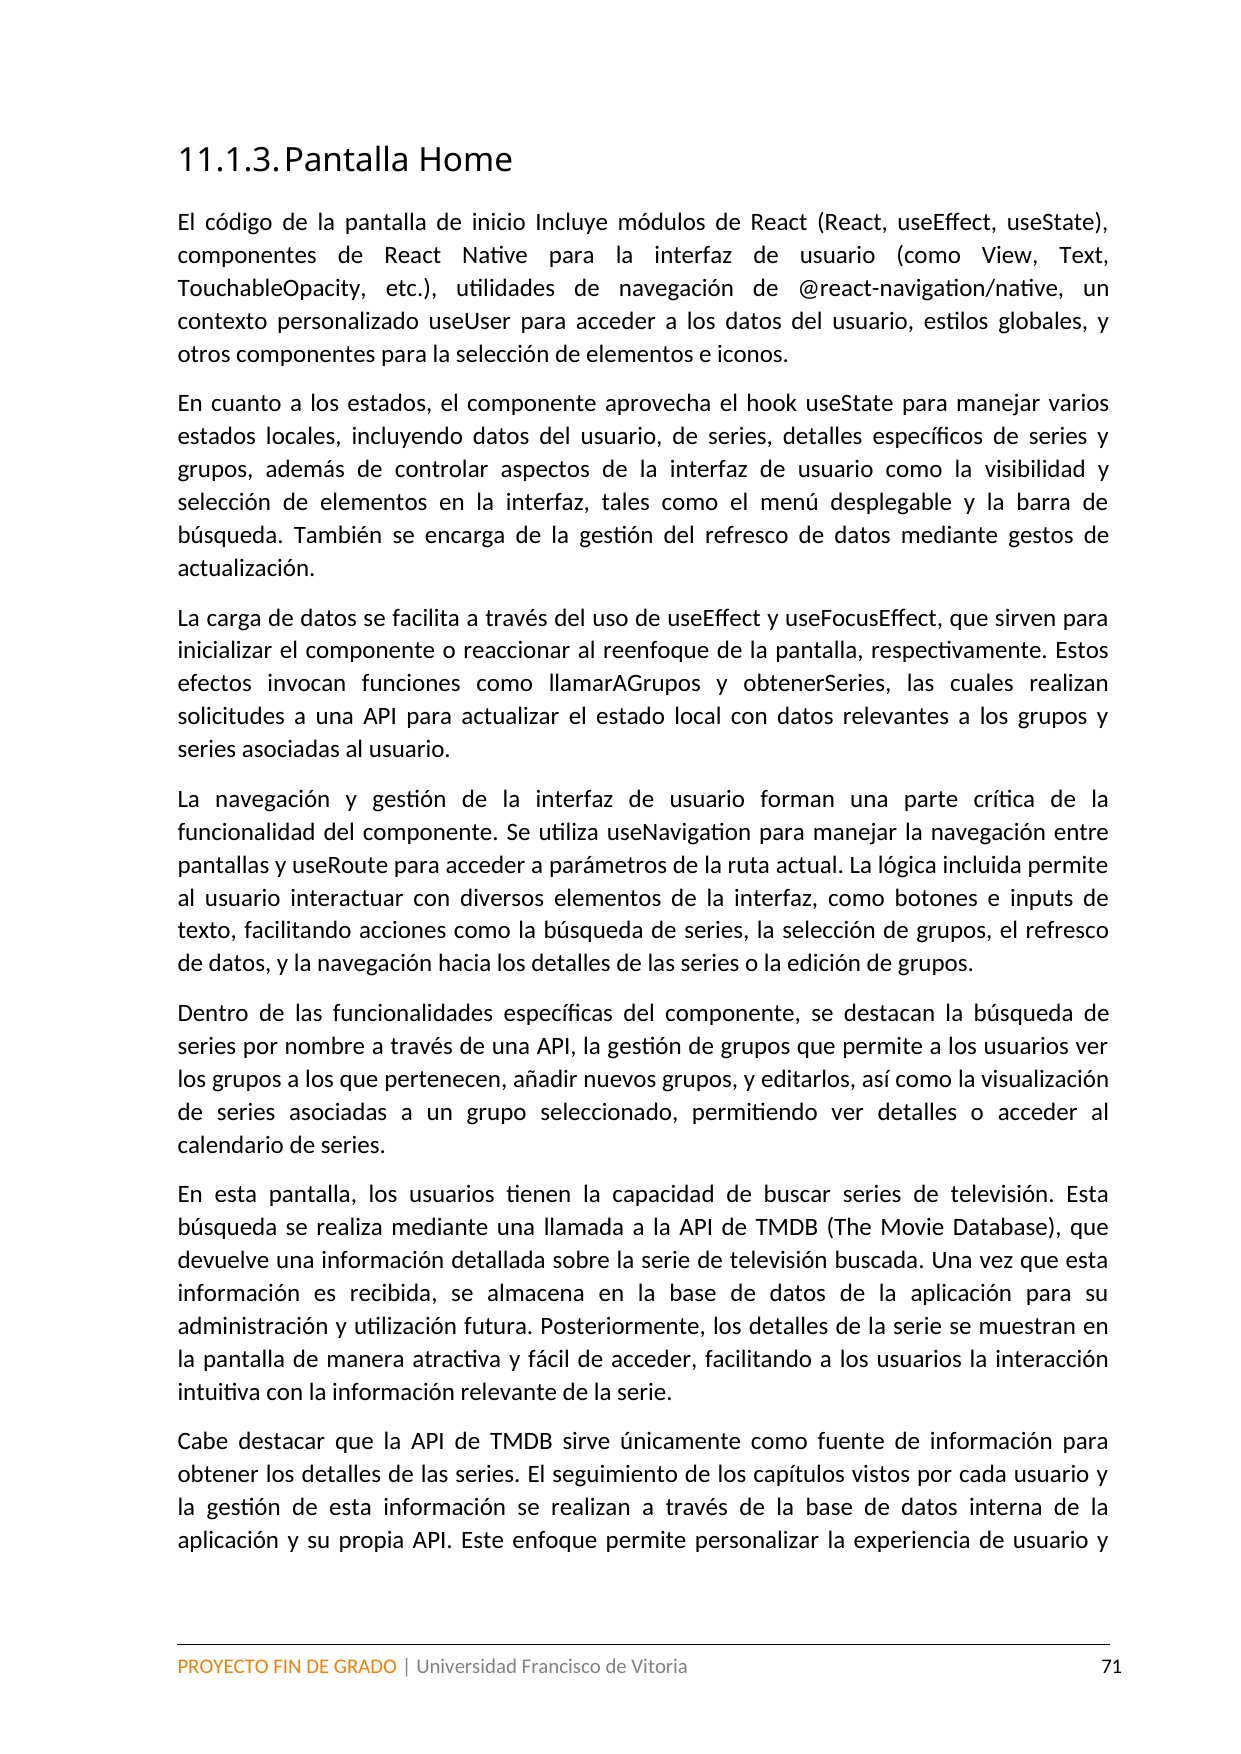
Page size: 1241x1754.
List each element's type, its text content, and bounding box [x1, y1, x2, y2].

text El código de la pantalla de inicio Incluye módulos de React (React, useEffect, useState), componentes de React Native para la interfaz de usuario (como View, Text, TouchableOpacity, etc.), utilidades de navegación de @react-navigation/native, un contexto personalizado useUser para acceder a los datos del usuario, estilos globales, y otros componentes para la selección de elementos e iconos. [177, 206, 1110, 368]
text Dentro de las funcionalidades específicas del componente, se destacan la búsqueda de series por nombre a través de una API, la gestión de grupos que permite a los usuarios ver los grupos a los que pertenecen, añadir nuevos grupos, y editarlos, así como la visualización de series asociadas a un grupo seleccionado, permitiendo ver detalles o acceder al calendario de series. [177, 997, 1110, 1159]
text En esta pantalla, los usuarios tienen la capacidad de buscar series de televisión. Esta búsqueda se realiza mediante una llamada a la API de TMDB (The Movie Database), que devuelve una información detallada sobre la serie de televisión buscada. Una vez que esta información es recibida, se almacena en la base de datos de la aplicación para su administración y utilización futura. Posteriormente, los detalles de la serie se muestran en la pantalla de manera atractiva y fácil de acceder, facilitando a los usuarios la interacción intuitiva con la información relevante de la serie. [177, 1178, 1110, 1406]
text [177, 1425, 1110, 1555]
subtitle Pantalla Home [177, 136, 1110, 181]
text En cuanto a los estados, el componente aprovecha el hook useState para manejar varios estados locales, incluyendo datos del usuario, de series, detalles específicos de series y grupos, además de controlar aspectos de la interfaz de usuario como la visibilidad y selección de elementos en la interfaz, tales como el menú desplegable y la barra de búsqueda. También se encarga de la gestión del refresco de datos mediante gestos de actualización. [177, 387, 1110, 583]
text La carga de datos se facilita a través del uso de useEffect y useFocusEffect, que sirven para inicializar el componente o reaccionar al reenfoque de la pantalla, respectivamente. Estos efectos invocan funciones como llamarAGrupos y obtenerSeries, las cuales realizan solicitudes a una API para actualizar el estado local con datos relevantes a los grupos y series asociadas al usuario. [177, 602, 1110, 764]
text La navegación y gestión de la interfaz de usuario forman una parte crítica de la funcionalidad del componente. Se utiliza useNavigation para manejar la navegación entre pantallas y useRoute para acceder a parámetros de la ruta actual. La lógica incluida permite al usuario interactuar con diversos elementos de la interfaz, como botones e inputs de texto, facilitando acciones como la búsqueda de series, la selección de grupos, el refresco de datos, y la navegación hacia los detalles de las series o la edición de grupos. [177, 783, 1110, 978]
